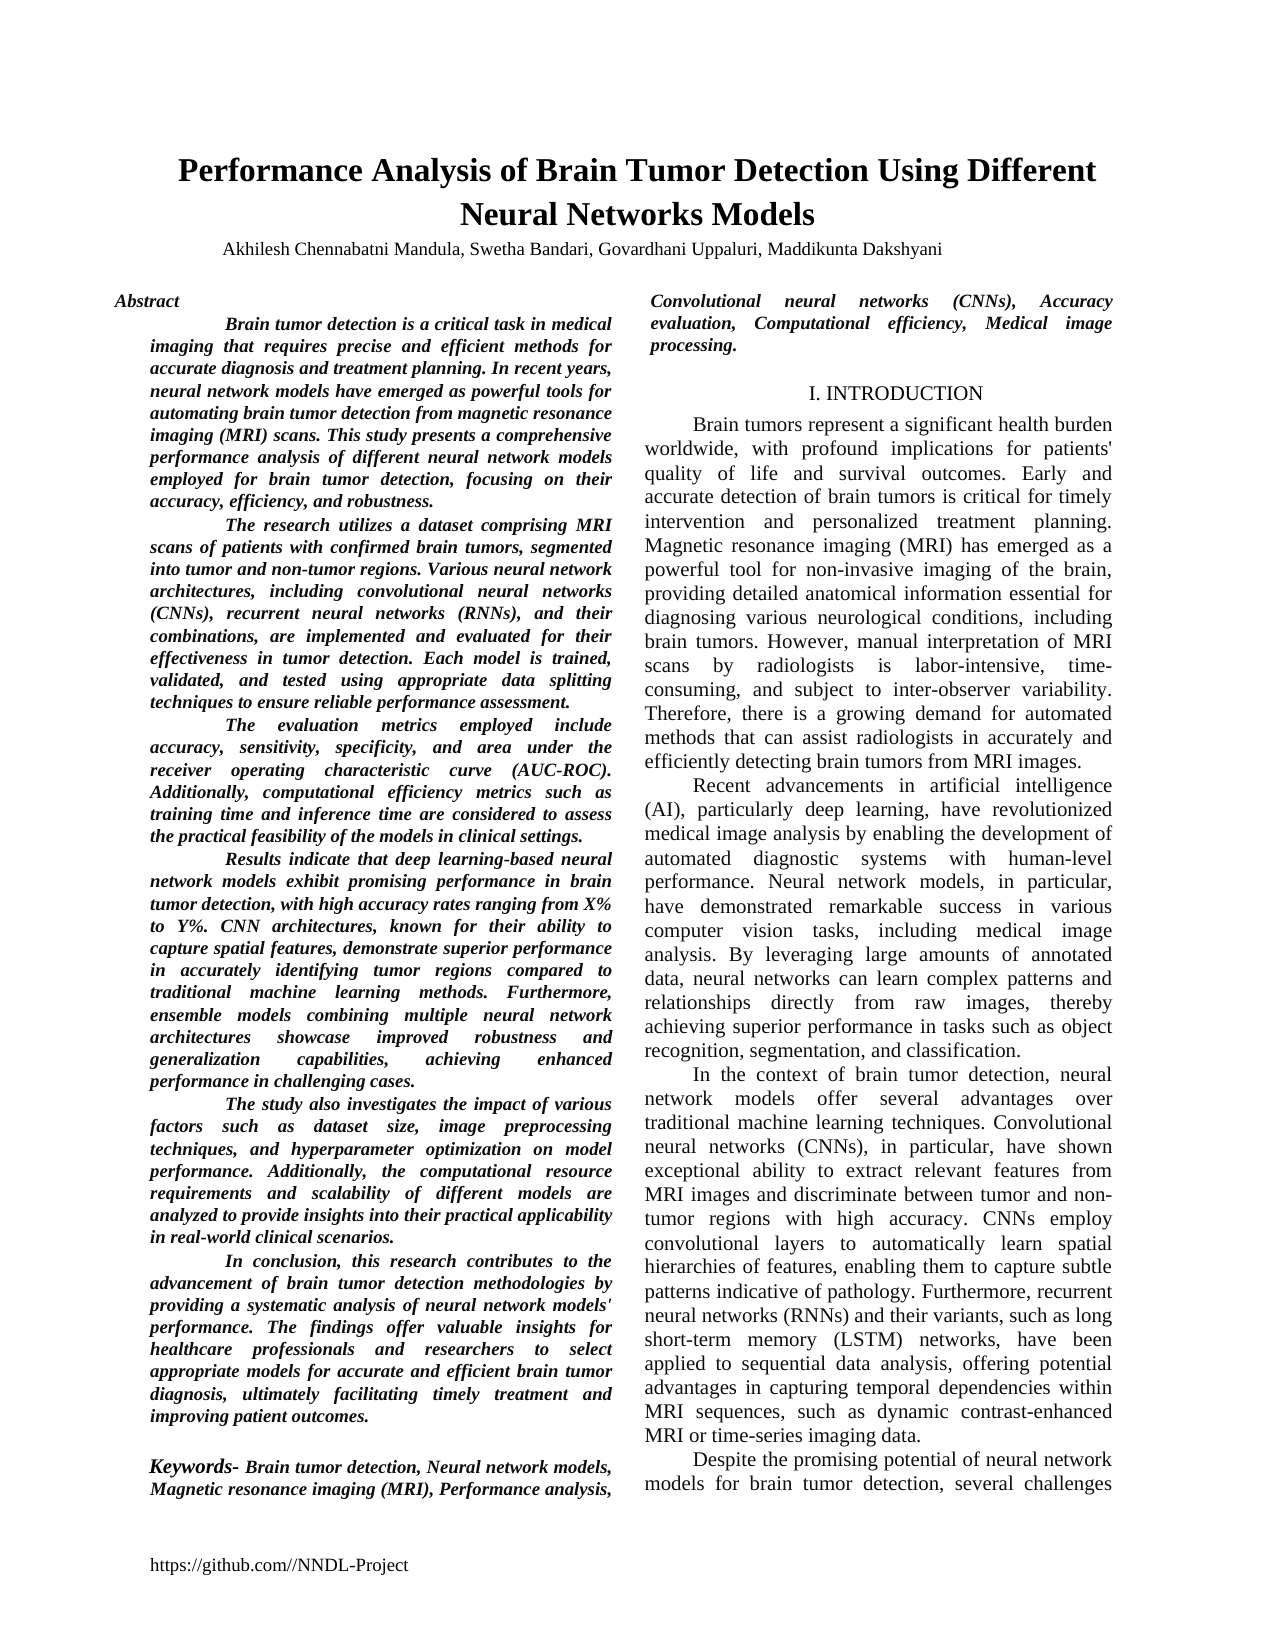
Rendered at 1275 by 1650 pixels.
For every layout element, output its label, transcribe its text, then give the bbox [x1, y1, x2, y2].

text Brain tumor detection is a critical task in medical imaging that requires precise and efficient methods for accurate diagnosis and treatment planning. In recent years, neural network models have emerged as powerful tools for automating brain tumor detection from magnetic resonance imaging (MRI) scans. This study presents a comprehensive performance analysis of different neural network models employed for brain tumor detection, focusing on their accuracy, efficiency, and robustness. [150, 313, 614, 512]
text Abstract [114, 290, 614, 311]
text Brain tumors represent a significant health burden worldwide, with profound implications for patients' quality of life and survival outcomes. Early and accurate detection of brain tumors is critical for timely intervention and personalized treatment planning. Magnetic resonance imaging (MRI) has emerged as a powerful tool for non-invasive imaging of the brain, providing detailed anatomical information essential for diagnosing various neurological conditions, including brain tumors. However, manual interpretation of MRI scans by radiologists is labor-intensive, time-consuming, and subject to inter-observer variability. Therefore, there is a growing demand for automated methods that can assist radiologists in accurately and efficiently detecting brain tumors from MRI images. [644, 412, 1113, 773]
text Results indicate that deep learning-based neural network models exhibit promising performance in brain tumor detection, with high accuracy rates ranging from X% to Y%. CNN architectures, known for their ability to capture spatial features, demonstrate superior performance in accurately identifying tumor regions compared to traditional machine learning methods. Furthermore, ensemble models combining multiple neural network architectures showcase improved robustness and generalization capabilities, achieving enhanced performance in challenging cases. [150, 848, 614, 1092]
text Performance Analysis of Brain Tumor Detection Using Different Neural Networks Models [150, 150, 1125, 232]
text The evaluation metrics employed include accuracy, sensitivity, specificity, and area under the receiver operating characteristic curve (AUC-ROC). Additionally, computational efficiency metrics such as training time and inference time are considered to assess the practical feasibility of the models in clinical settings. [150, 714, 614, 847]
text In conclusion, this research contributes to the advancement of brain tumor detection methodologies by providing a systematic analysis of neural network models' performance. The findings offer valuable insights for healthcare professionals and researchers to select appropriate models for accurate and efficient brain tumor diagnosis, ultimately facilitating timely treatment and improving patient outcomes. [150, 1249, 614, 1426]
text The study also investigates the impact of various factors such as dataset size, image preprocessing techniques, and hyperparameter optimization on model performance. Additionally, the computational resource requirements and scalability of different models are analyzed to provide insights into their practical applicability in real-world clinical scenarios. [150, 1093, 614, 1248]
text Akhilesh Chennabatni Mandula, Swetha Bandari, Govardhani Uppaluri, Maddikunta Dakshyani [114, 238, 1051, 260]
text Keywords- Brain tumor detection, Neural network models, Magnetic resonance imaging (MRI), Performance analysis, Convolutional neural networks (CNNs), Accuracy evaluation, Computational efficiency, Medical image processing. [149, 1453, 614, 1500]
text Keywords- Brain tumor detection, Neural network models, Magnetic resonance imaging (MRI), Performance analysis, Convolutional neural networks (CNNs), Accuracy evaluation, Computational efficiency, Medical image processing. [649, 290, 1115, 356]
text In the context of brain tumor detection, neural network models offer several advantages over traditional machine learning techniques. Convolutional neural networks (CNNs), in particular, have shown exceptional ability to extract relevant features from MRI images and discriminate between tumor and non-tumor regions with high accuracy. CNNs employ convolutional layers to automatically learn spatial hierarchies of features, enabling them to capture subtle patterns indicative of pathology. Furthermore, recurrent neural networks (RNNs) and their variants, such as long short-term memory (LSTM) networks, have been applied to sequential data analysis, offering potential advantages in capturing temporal dependencies within MRI sequences, such as dynamic contrast-enhanced MRI or time-series imaging data. [644, 1062, 1113, 1447]
text Recent advancements in artificial intelligence (AI), particularly deep learning, have revolutionized medical image analysis by enabling the development of automated diagnostic systems with human-level performance. Neural network models, in particular, have demonstrated remarkable success in various computer vision tasks, including medical image analysis. By leveraging large amounts of annotated data, neural networks can learn complex patterns and relationships directly from raw images, thereby achieving superior performance in tasks such as object recognition, segmentation, and classification. [644, 773, 1113, 1062]
subtitle I. INTRODUCTION [650, 380, 1113, 404]
text The research utilizes a dataset comprising MRI scans of patients with confirmed brain tumors, segmented into tumor and non-tumor regions. Various neural network architectures, including convolutional neural networks (CNNs), recurrent neural networks (RNNs), and their combinations, are implemented and evaluated for their effectiveness in tumor detection. Each model is trained, validated, and tested using appropriate data splitting techniques to ensure reliable performance assessment. [150, 513, 614, 713]
